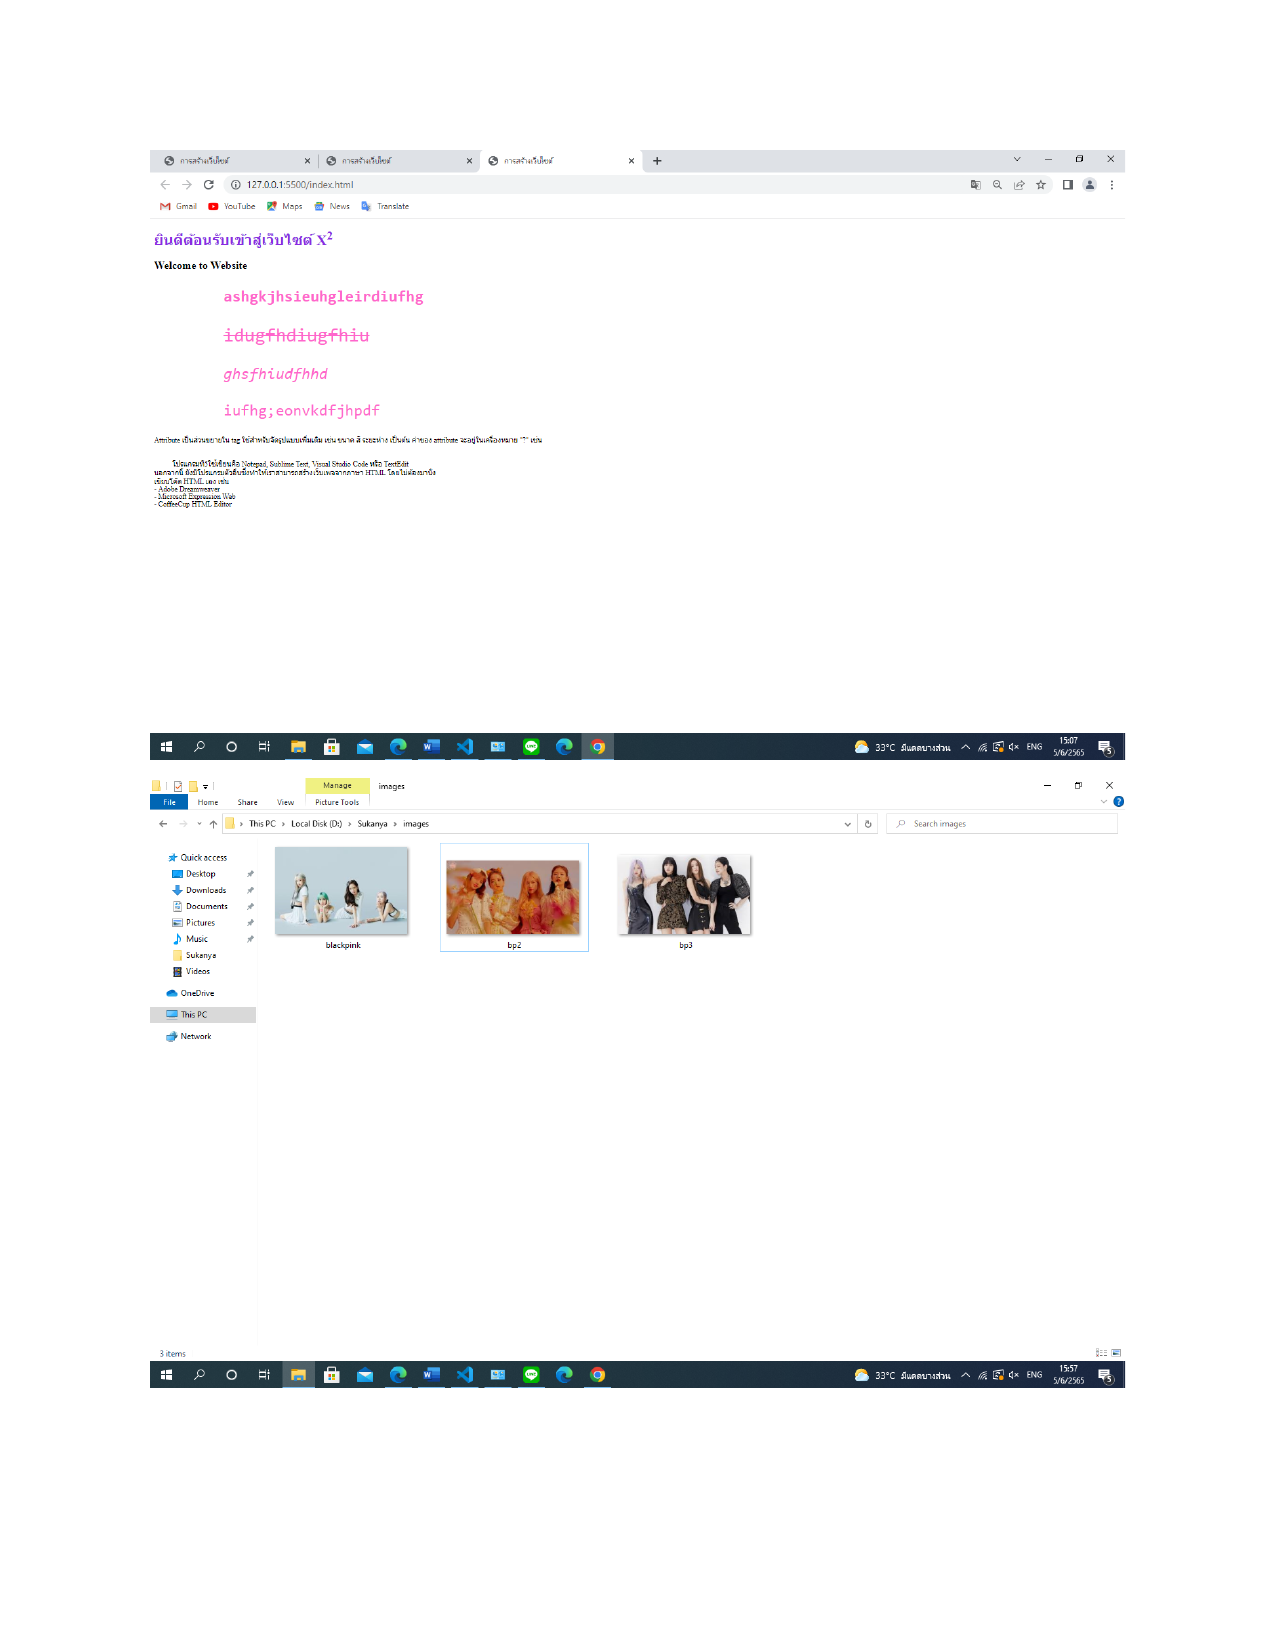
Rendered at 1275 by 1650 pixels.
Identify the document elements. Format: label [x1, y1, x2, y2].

picture [150, 150, 1125, 760]
picture [150, 778, 1125, 1388]
